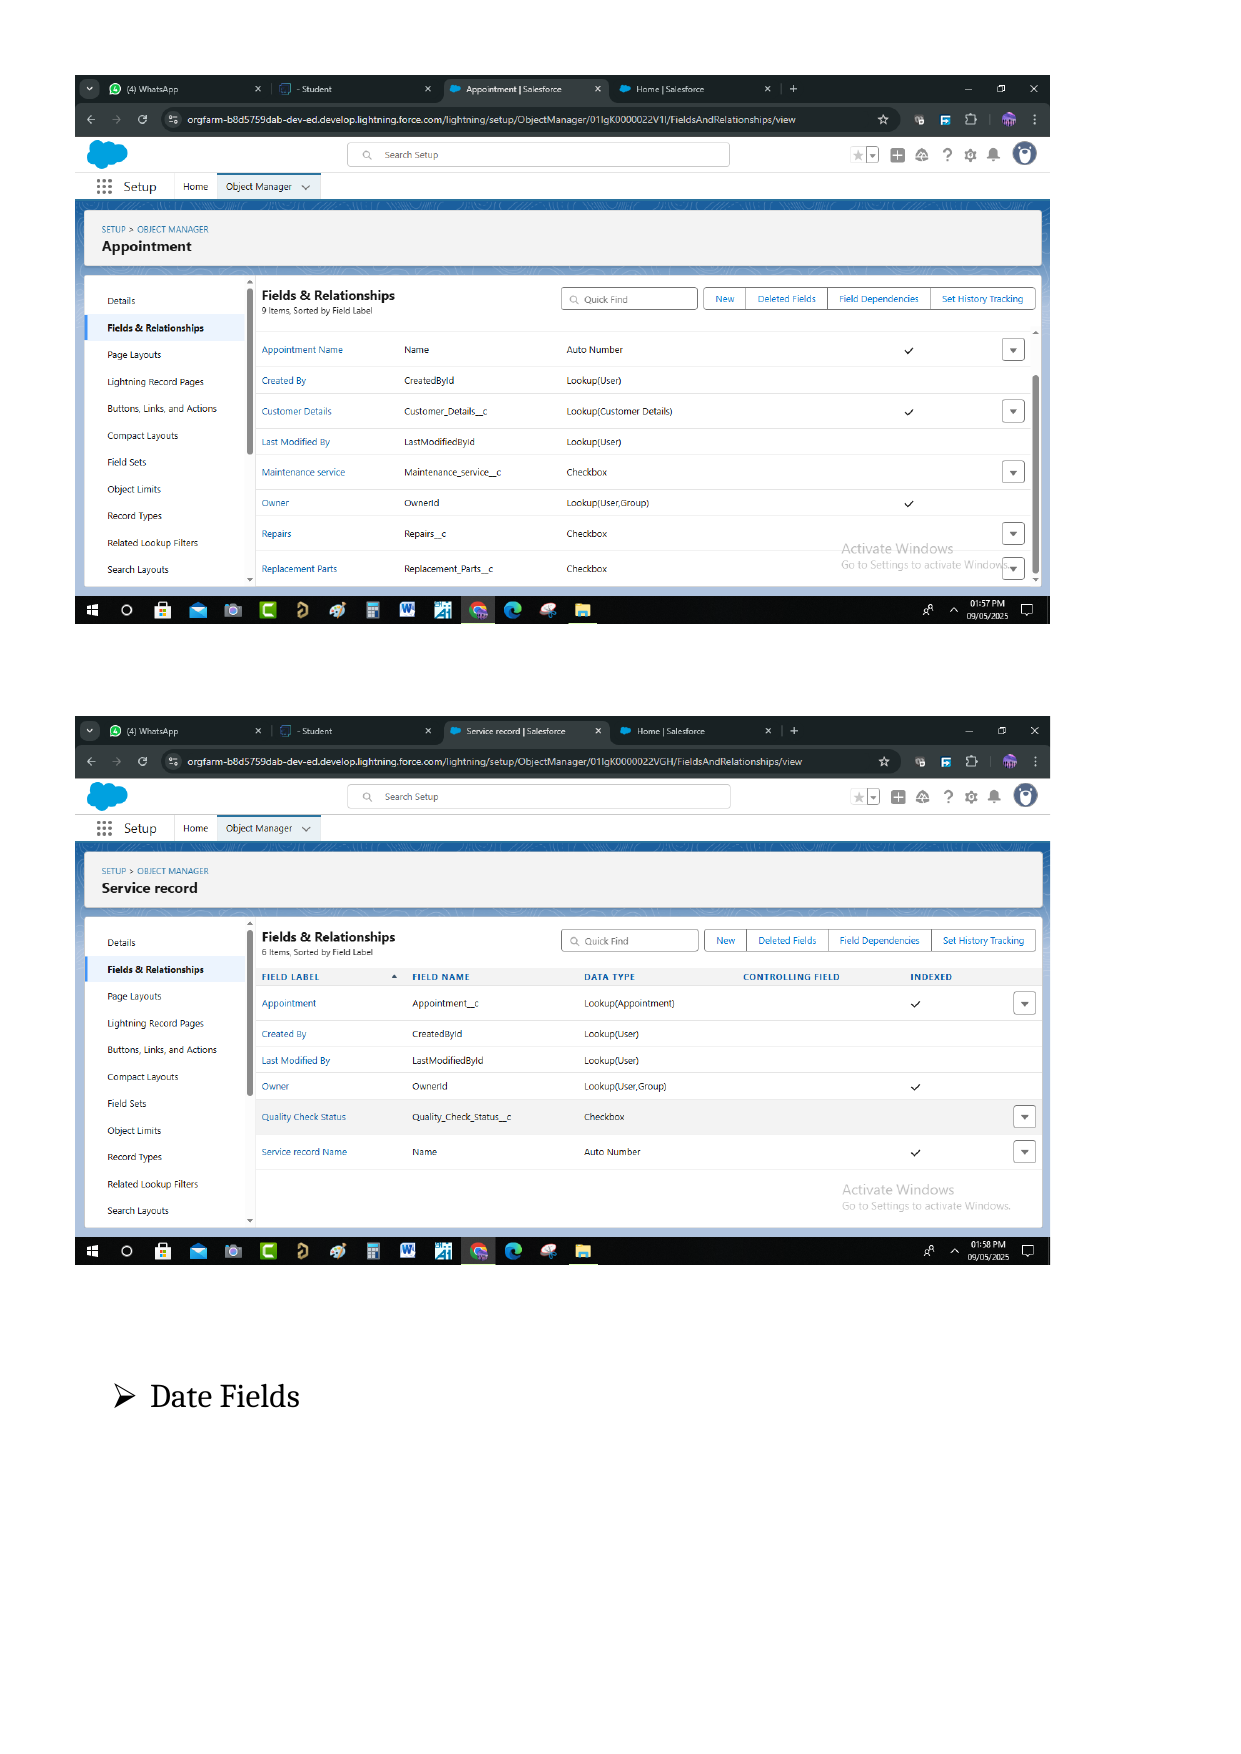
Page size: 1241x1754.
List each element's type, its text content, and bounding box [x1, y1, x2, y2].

list Date Fields [112, 1358, 1165, 1426]
picture [75, 716, 1050, 1265]
picture [75, 75, 1050, 624]
